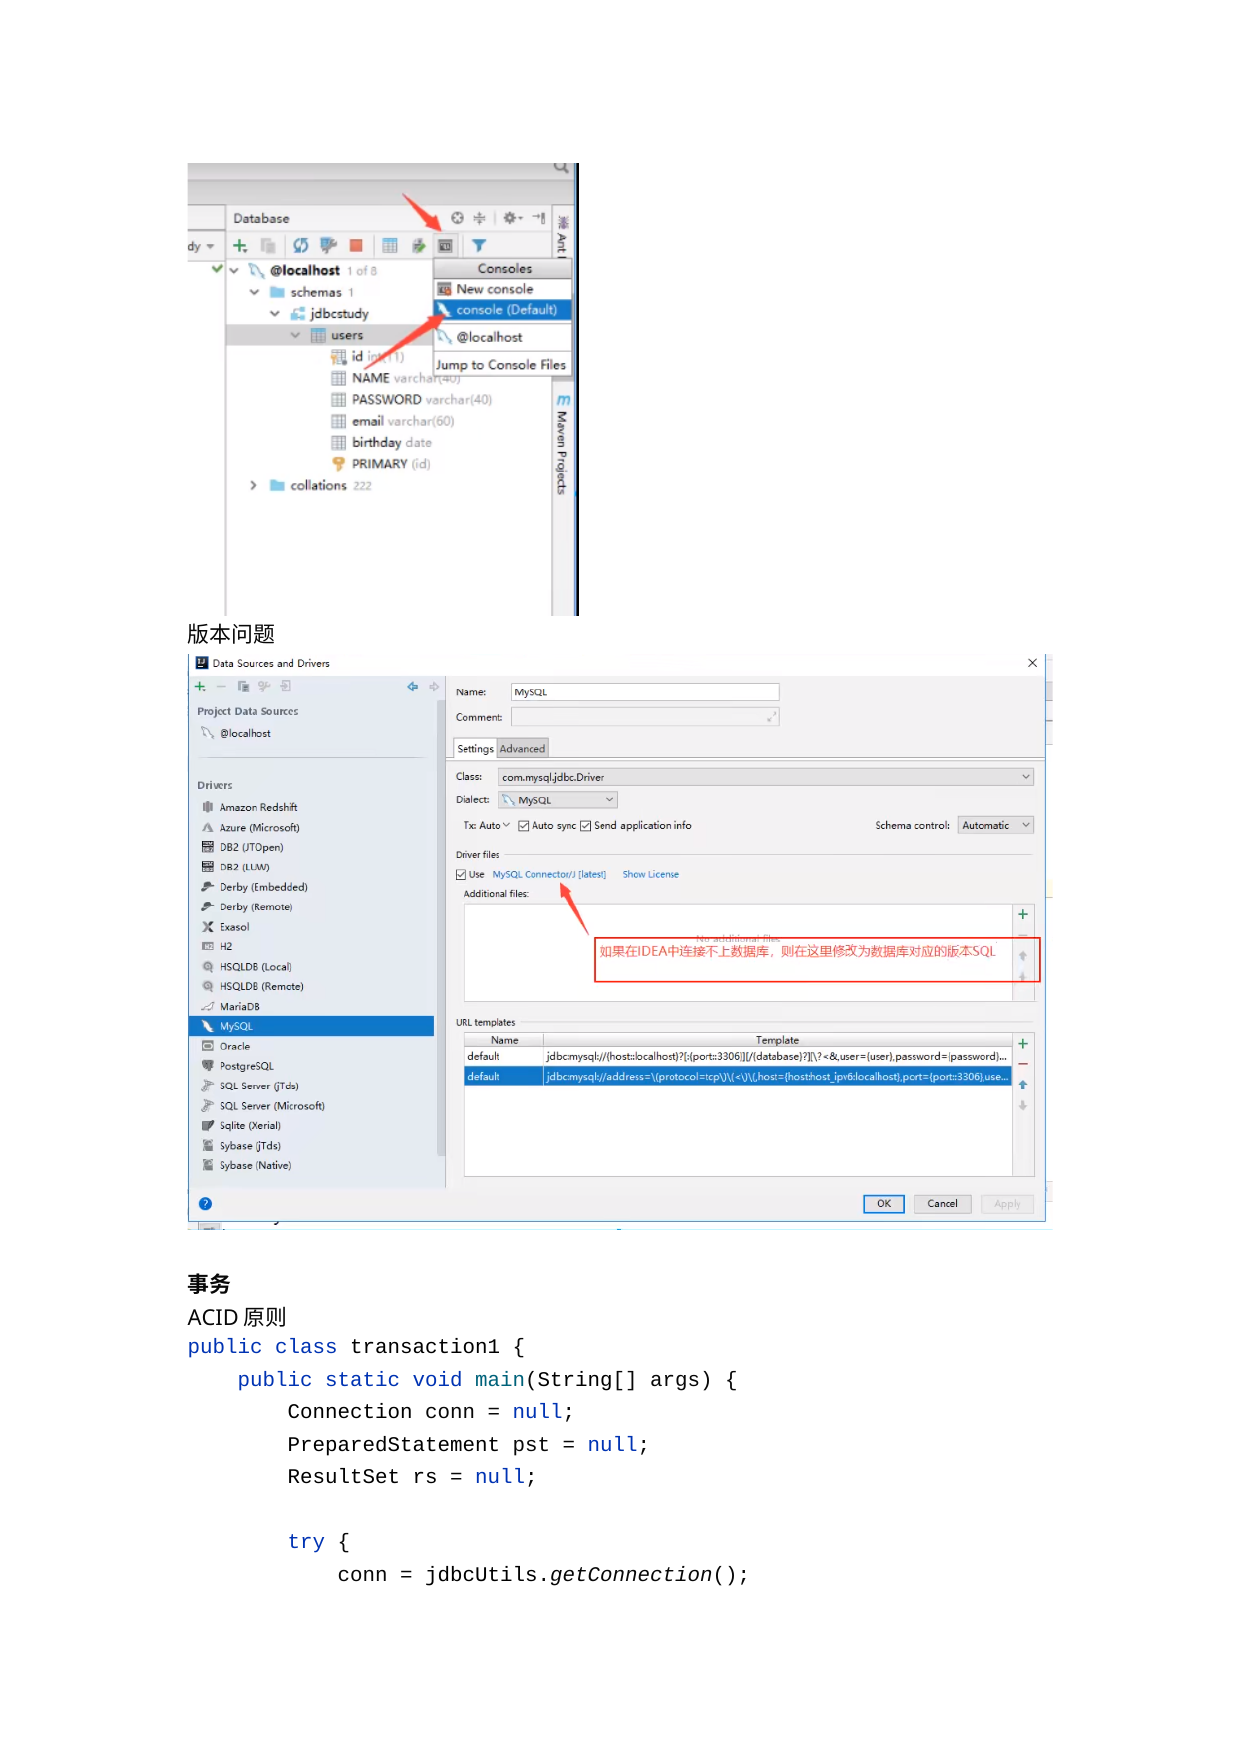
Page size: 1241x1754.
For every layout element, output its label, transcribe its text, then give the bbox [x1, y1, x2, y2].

picture [187, 654, 1053, 1230]
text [187, 1332, 1053, 1592]
text 版本问题 [187, 617, 1053, 649]
text ACID原则 [187, 1299, 1053, 1332]
picture [187, 163, 579, 616]
text 事务 [187, 1267, 1053, 1299]
